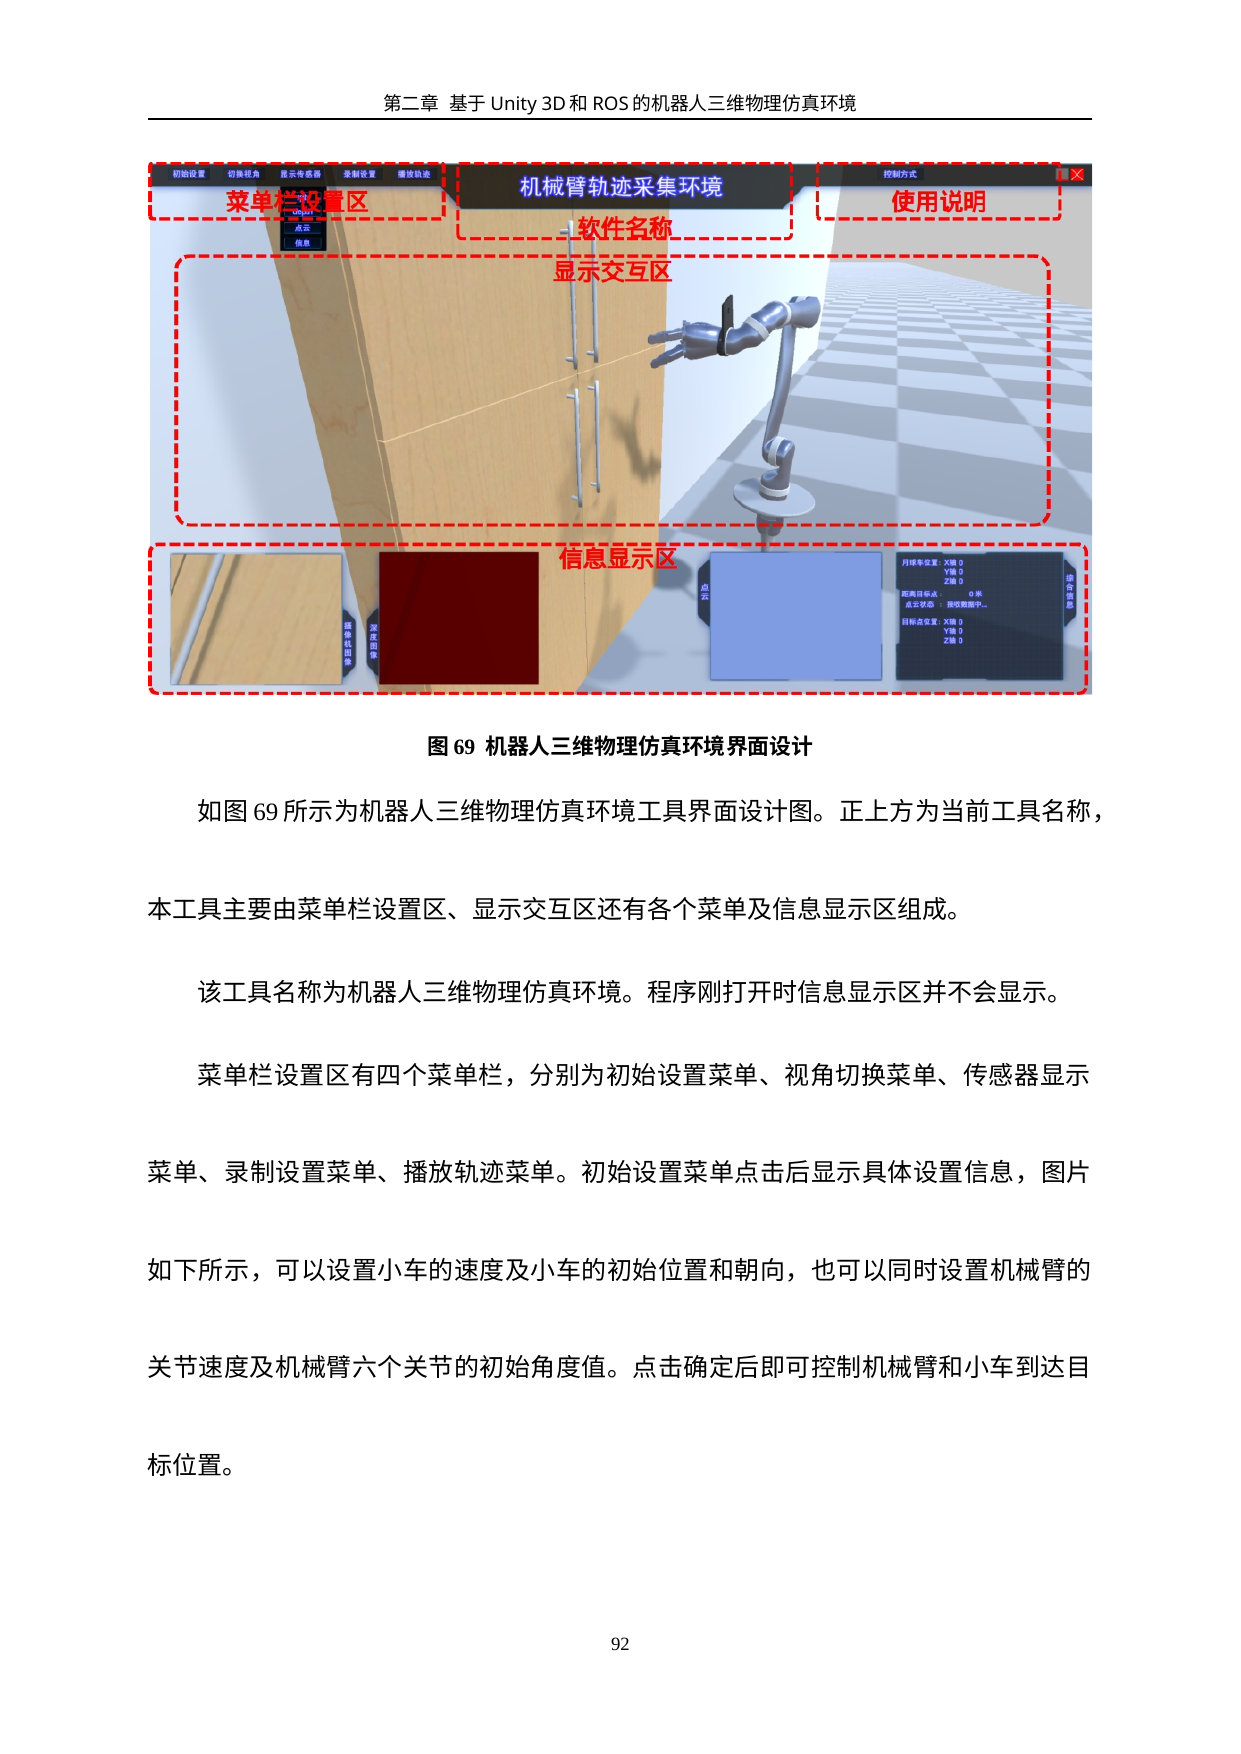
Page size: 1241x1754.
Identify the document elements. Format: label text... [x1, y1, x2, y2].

text 如图73所示为机器人三维物理仿真环境工具界面设计图。正上方为当前工具名称，本工具主要由菜单栏设置区、显示交互区还有各个菜单及信息显示区组成。 [148, 777, 1092, 940]
picture [148, 162, 1093, 695]
text 菜单栏设置区有四个菜单栏，分别为初始设置菜单、视角切换菜单、传感器显示菜单、录制设置菜单、播放轨迹菜单。初始设置菜单点击后显示具体设置信息，图片如下所示，可以设置小车的速度及小车的初始位置和朝向，也可以同时设置机械臂的关节速度及机械臂六个关节的初始角度值。点击确定后即可控制机械臂和小车到达目标位置。 [148, 1041, 1092, 1496]
text 图69 机器人三维物理仿真环境界面设计 [148, 729, 1092, 761]
text 该工具名称为机器人三维物理仿真环境。程序刚打开时信息显示区并不会显示。 [148, 958, 1092, 1023]
